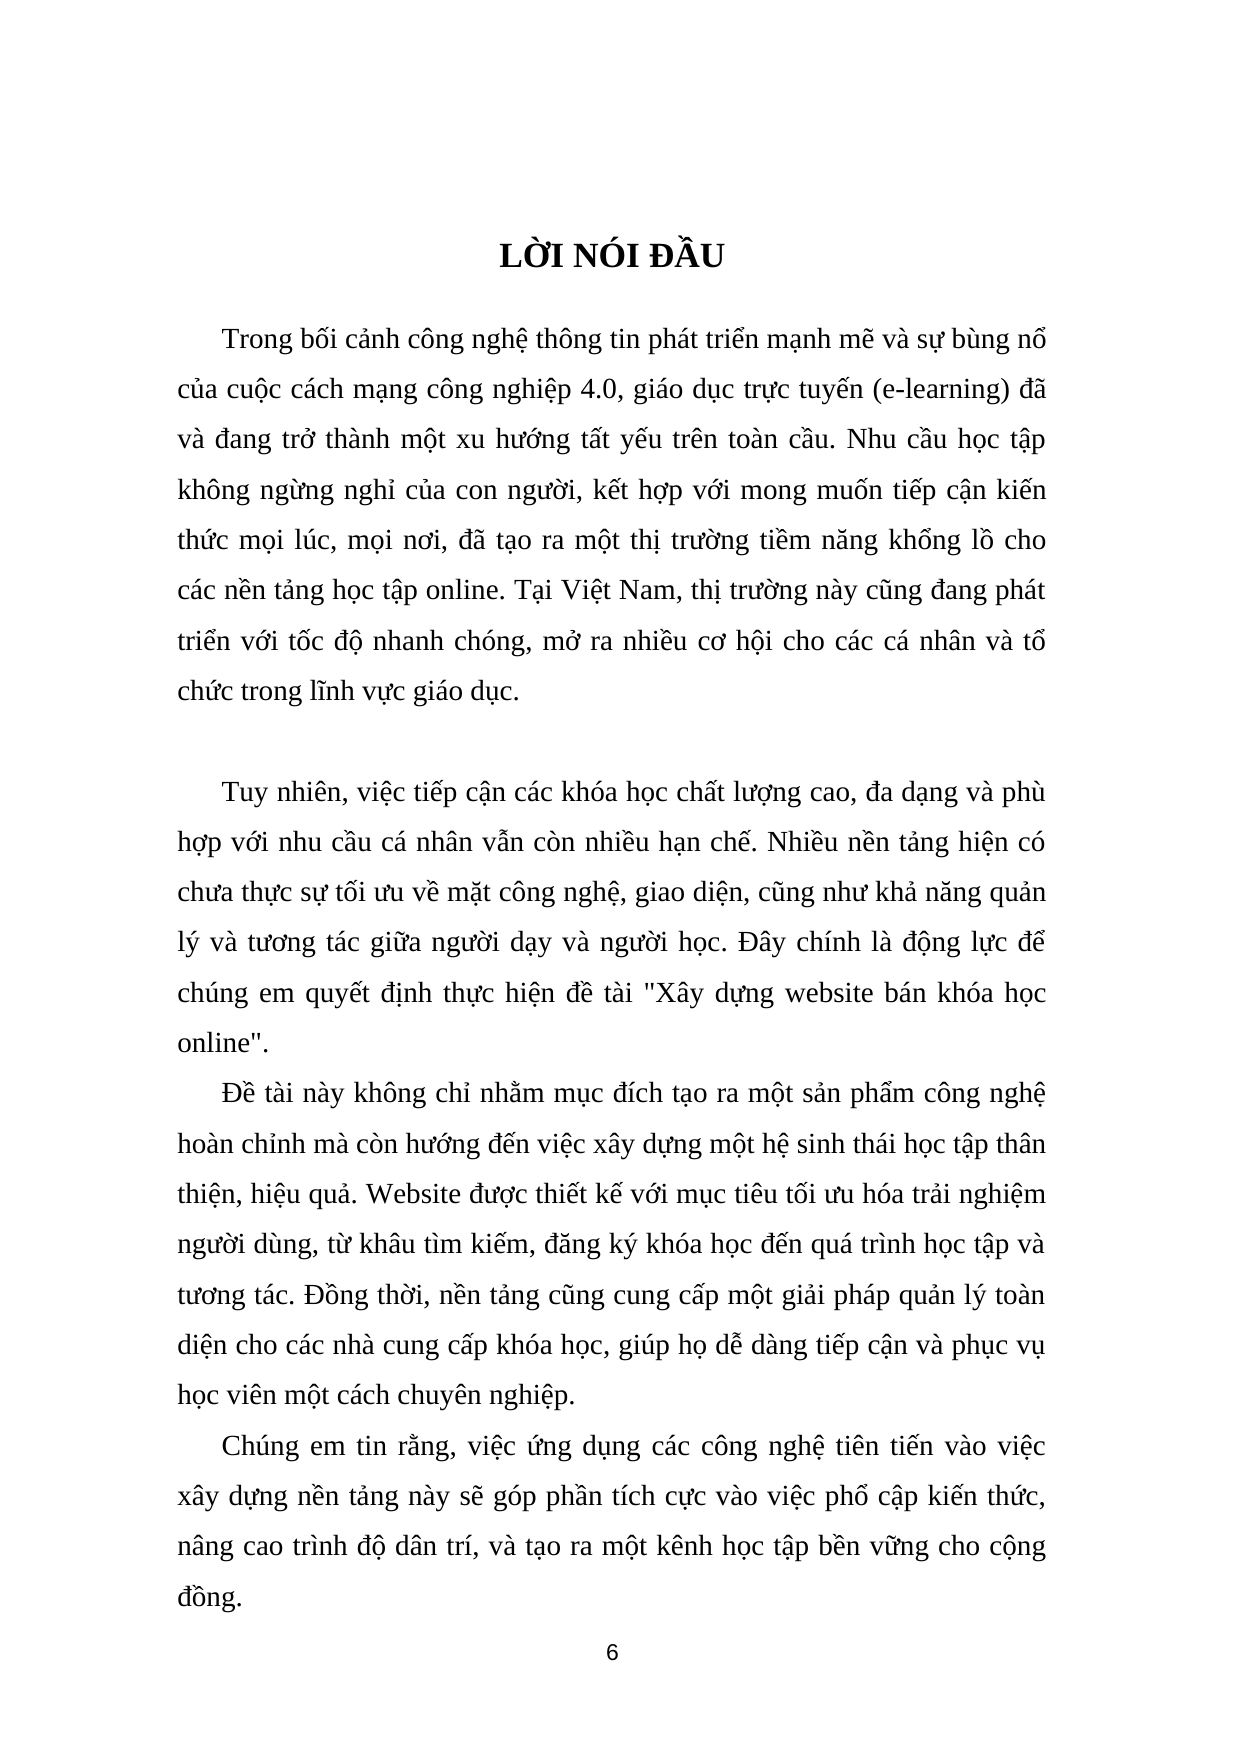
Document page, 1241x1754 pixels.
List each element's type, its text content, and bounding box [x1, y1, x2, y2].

text Chúng em tin rằng, việc ứng dụng các công nghệ tiên tiến vào việc xây dựng nền tảng này sẽ góp phần tích cực vào việc phổ cập kiến thức, nâng cao trình độ dân trí, và tạo ra một kênh học tập bền vững cho cộng đồng. [177, 1428, 1047, 1612]
text Đề tài này không chỉ nhằm mục đích tạo ra một sản phẩm công nghệ hoàn chỉnh mà còn hướng đến việc xây dựng một hệ sinh thái học tập thân thiện, hiệu quả. Website được thiết kế với mục tiêu tối ưu hóa trải nghiệm người dùng, từ khâu tìm kiếm, đăng ký khóa học đến quá trình học tập và tương tác. Đồng thời, nền tảng cũng cung cấp một giải pháp quản lý toàn diện cho các nhà cung cấp khóa học, giúp họ dễ dàng tiếp cận và phục vụ học viên một cách chuyên nghiệp. [177, 1076, 1047, 1411]
text Tuy nhiên, việc tiếp cận các khóa học chất lượng cao, đa dạng và phù hợp với nhu cầu cá nhân vẫn còn nhiều hạn chế. Nhiều nền tảng hiện có chưa thực sự tối ưu về mặt công nghệ, giao diện, cũng như khả năng quản lý và tương tác giữa người dạy và người học. Đây chính là động lực để chúng em quyết định thực hiện đề tài "Xây dựng website bán khóa học online". [177, 774, 1047, 1059]
subtitle LỜI NÓI ĐẦU [177, 234, 1047, 275]
text Trong bối cảnh công nghệ thông tin phát triển mạnh mẽ và sự bùng nổ của cuộc cách mạng công nghiệp 4.0, giáo dục trực tuyến (e-learning) đã và đang trở thành một xu hướng tất yếu trên toàn cầu. Nhu cầu học tập không ngừng nghỉ của con người, kết hợp với mong muốn tiếp cận kiến thức mọi lúc, mọi nơi, đã tạo ra một thị trường tiềm năng khổng lồ cho các nền tảng học tập online. Tại Việt Nam, thị trường này cũng đang phát triển với tốc độ nhanh chóng, mở ra nhiều cơ hội cho các cá nhân và tổ chức trong lĩnh vực giáo dục. [177, 321, 1047, 707]
